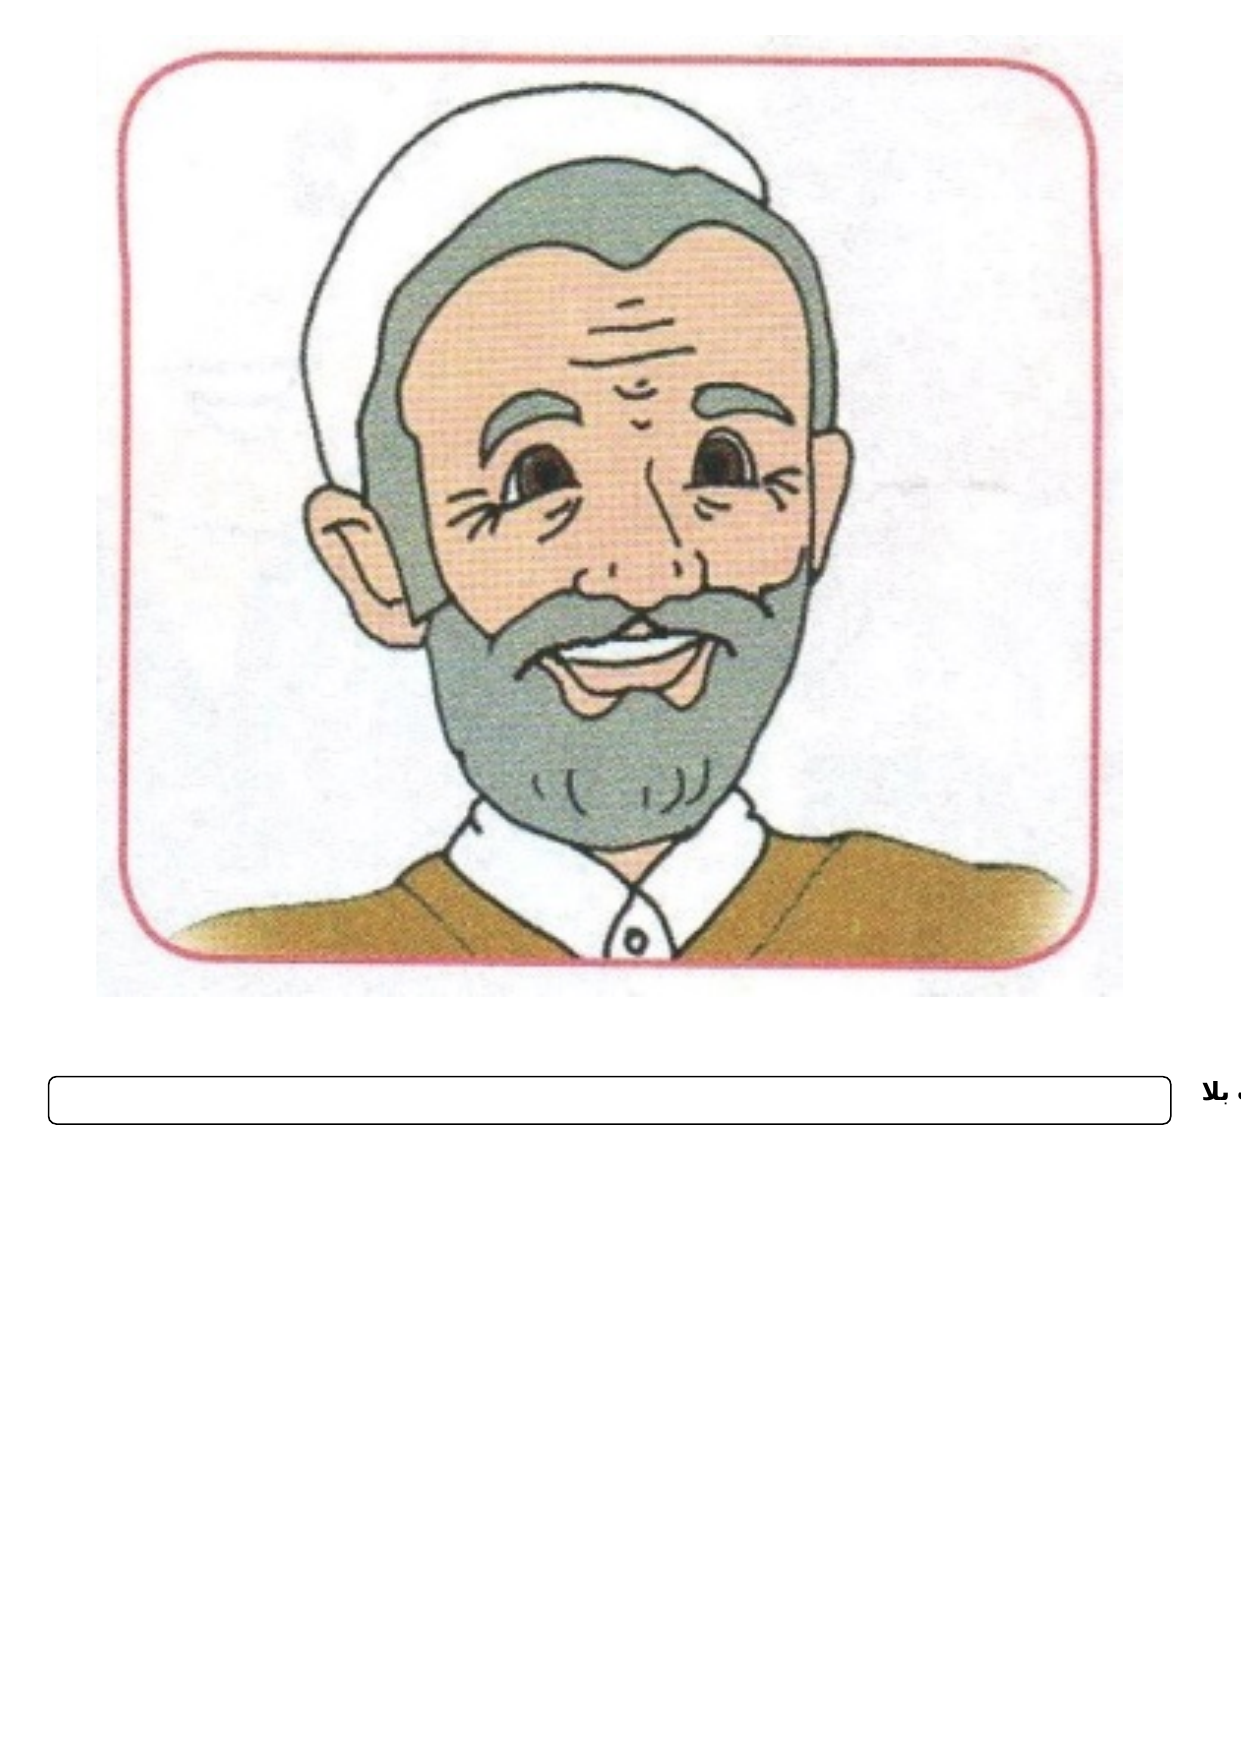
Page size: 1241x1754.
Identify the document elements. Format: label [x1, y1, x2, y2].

picture [96, 35, 1123, 997]
